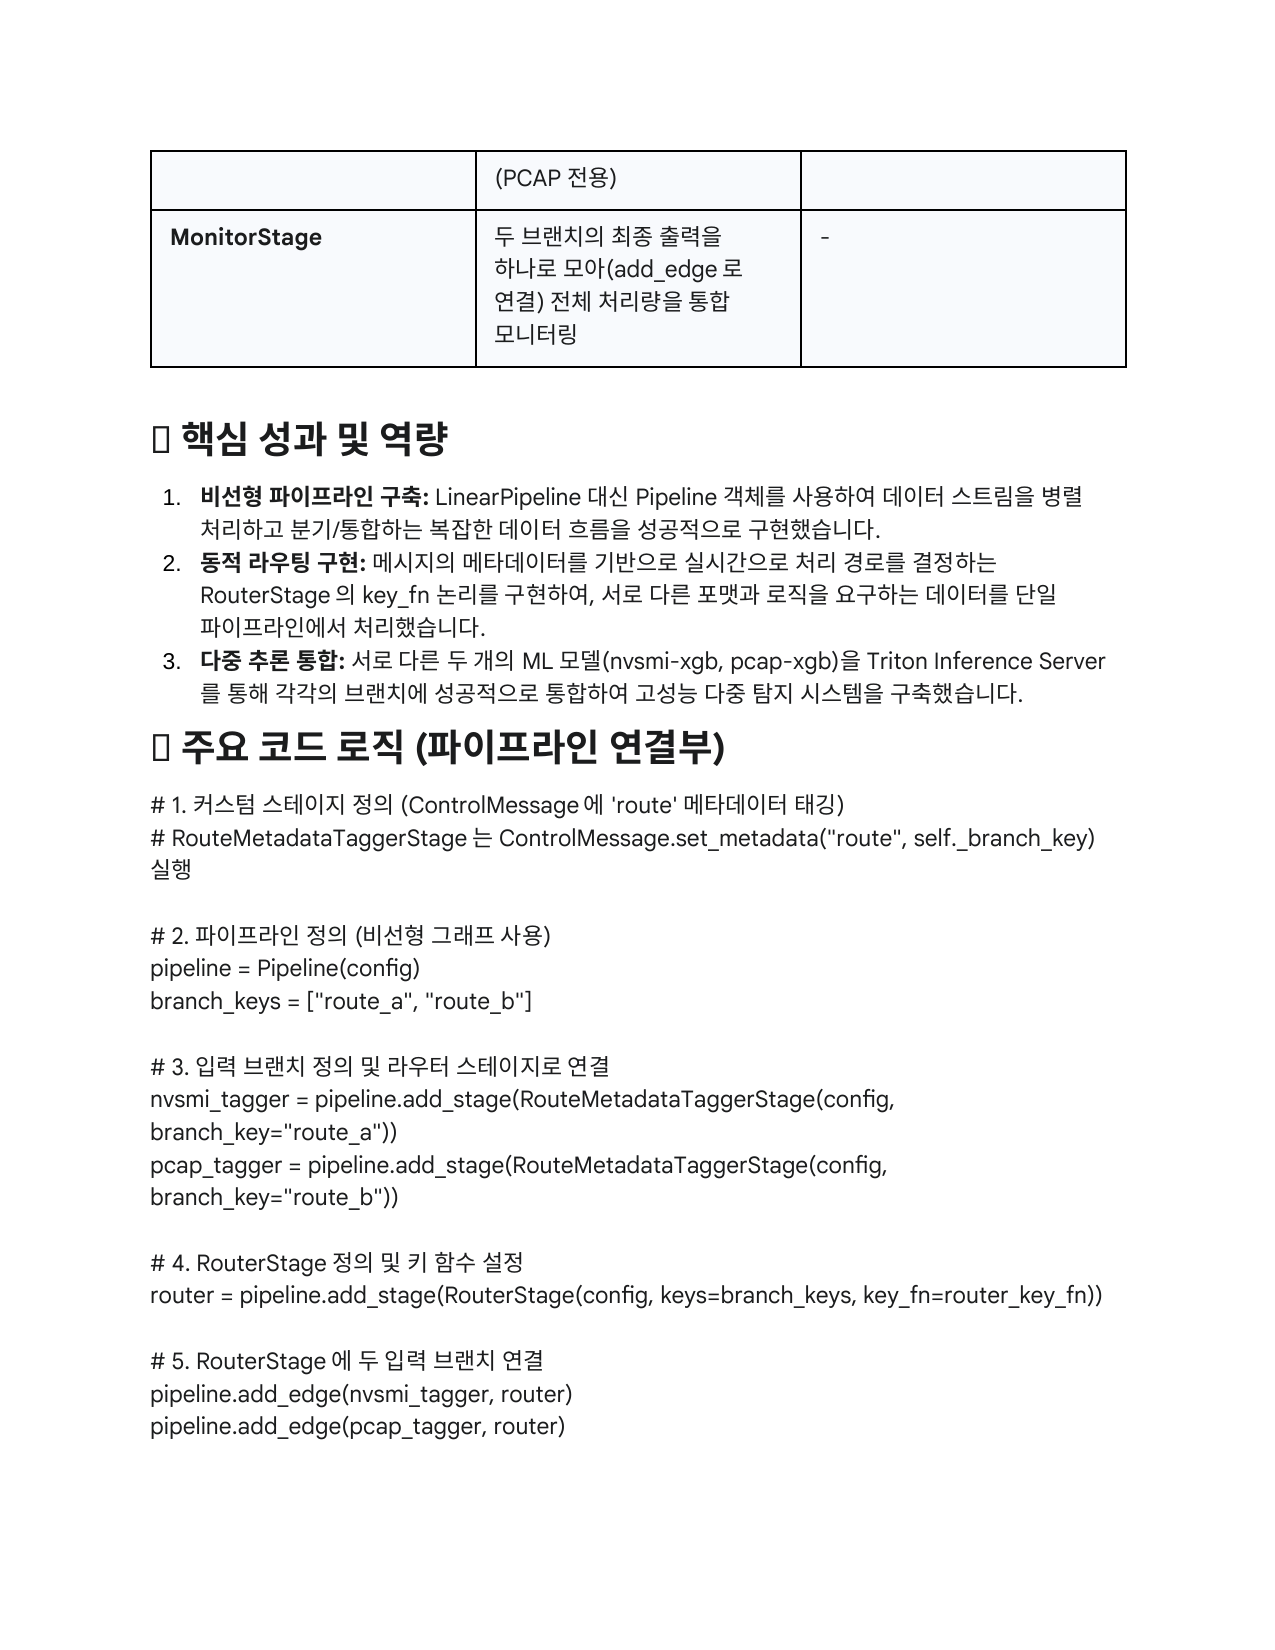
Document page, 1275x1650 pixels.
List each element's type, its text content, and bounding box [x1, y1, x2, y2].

subtitle 💡 핵심 성과 및 역량 [150, 418, 1125, 464]
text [150, 791, 1125, 1474]
table_cell 두 브랜치의 최종 출력을 하나로 모아(add_edge로 연결) 전체 처리량을 통합 모니터링 [477, 211, 800, 366]
table_cell MonitorStage [152, 211, 475, 366]
list 다중 추론 통합: 서로 다른 두 개의 ML 모델(nvsmi-xgb, pcap-xgb)을 Triton Inference Server를 통해 각각의 브랜치에 성공적으로 통합하여 고성능 다중 탐지 시스템을 구축했습니다. [162, 647, 1125, 709]
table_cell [477, 152, 800, 209]
table_cell - [802, 152, 1125, 209]
list 동적 라우팅 구현: 메시지의 메타데이터를 기반으로 실시간으로 처리 경로를 결정하는 RouterStage의 key_fn 논리를 구현하여, 서로 다른 포맷과 로직을 요구하는 데이터를 단일 파이프라인에서 처리했습니다. [162, 549, 1125, 643]
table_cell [152, 152, 475, 209]
list 비선형 파이프라인 구축: LinearPipeline 대신 Pipeline 객체를 사용하여 데이터 스트림을 병렬 처리하고 분기/통합하는 복잡한 데이터 흐름을 성공적으로 구현했습니다. [162, 484, 1125, 545]
subtitle 📌 주요 코드 로직 (파이프라인 연결부) [150, 725, 1125, 772]
table_cell - [802, 211, 1125, 366]
